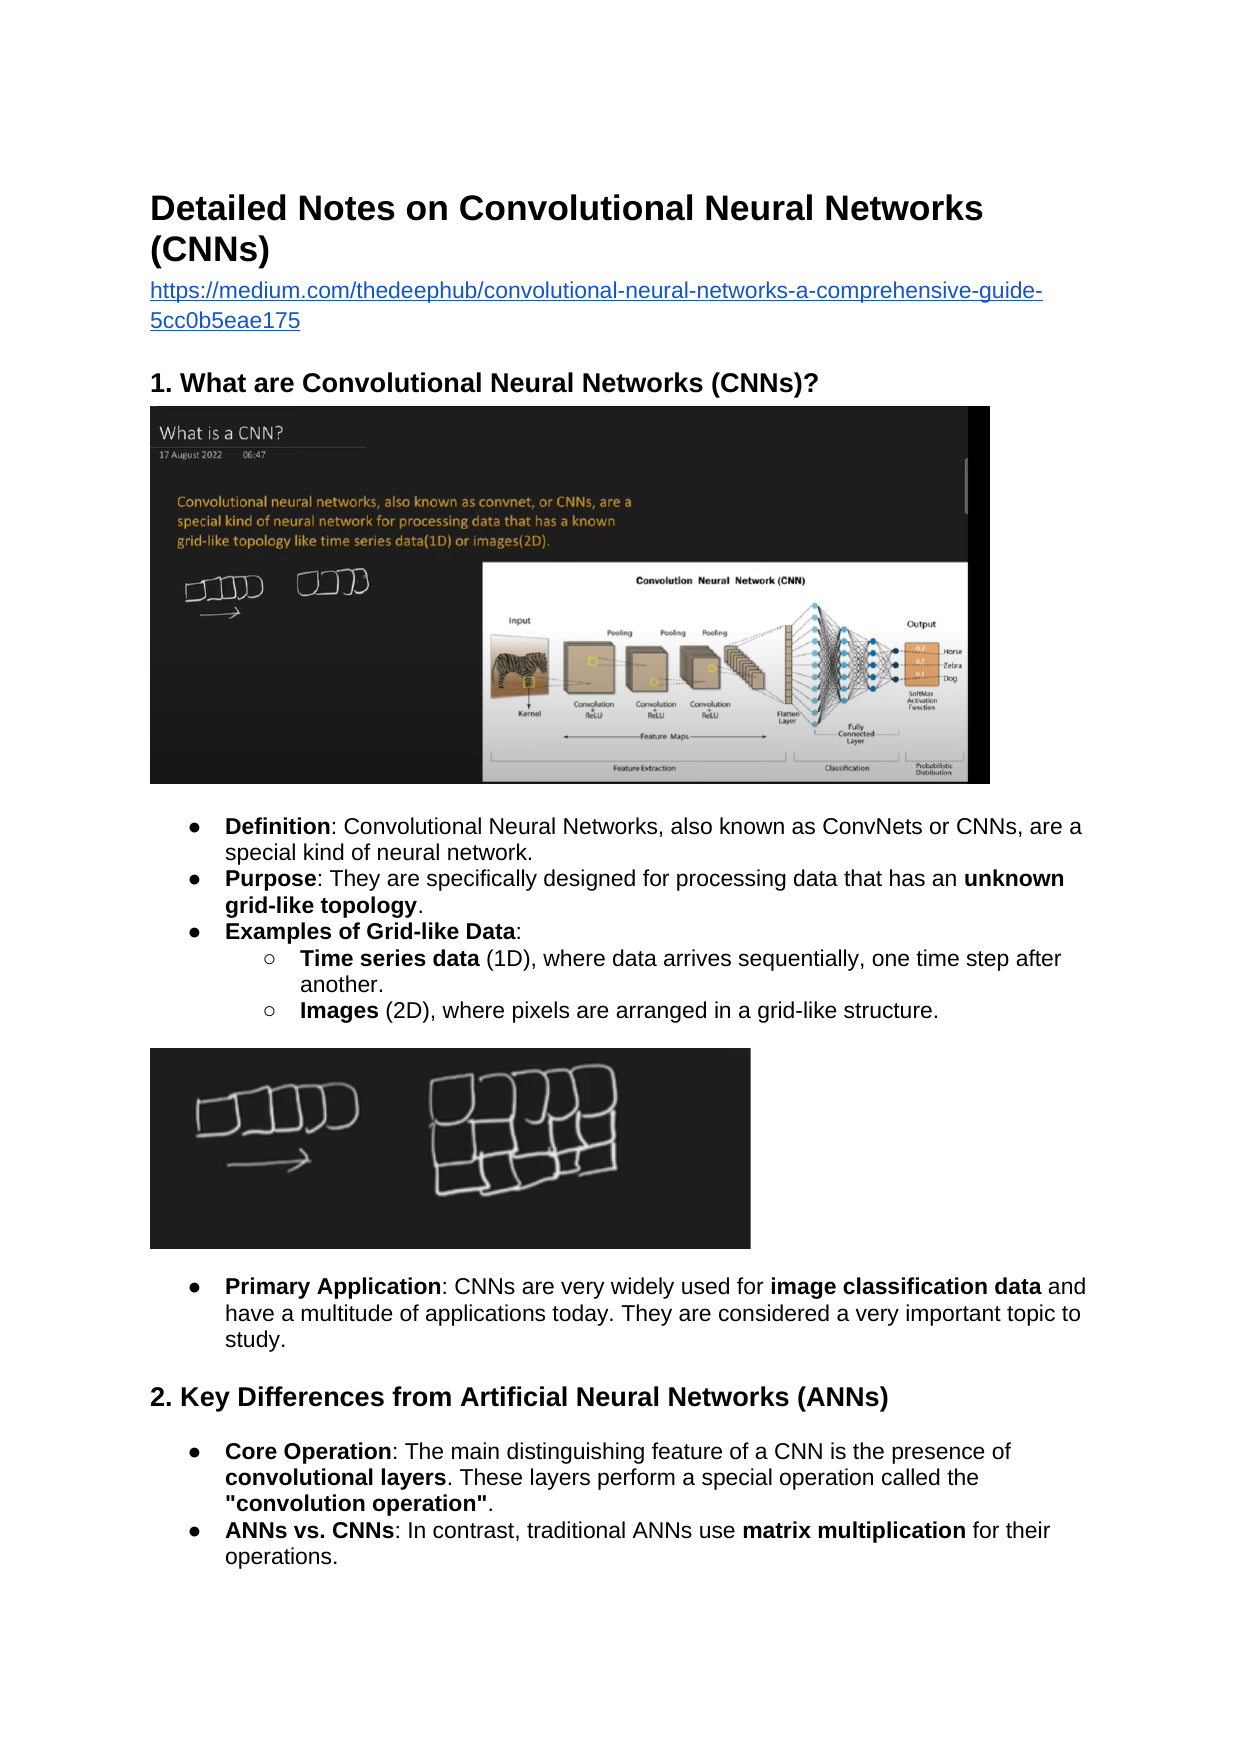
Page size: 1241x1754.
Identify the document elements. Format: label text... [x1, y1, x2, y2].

subtitle 1. What are Convolutional Neural Networks (CNNs)? [150, 367, 1090, 398]
list Images (2D), where pixels are arranged in a grid-like structure. [262, 997, 1090, 1023]
list Purpose: They are specifically designed for processing data that has an unknown grid-like topology. [187, 865, 1090, 918]
list ANNs vs. CNNs: In contrast, traditional ANNs use matrix multiplication for their operations. [187, 1517, 1090, 1569]
list Core Operation: The main distinguishing feature of a CNN is the presence of convolutional layers. These layers perform a special operation called the "convolution operation". [187, 1438, 1090, 1517]
subtitle 2. Key Differences from Artificial Neural Networks (ANNs) [150, 1381, 1090, 1413]
picture [150, 1048, 751, 1249]
subtitle Detailed Notes on Convolutional Neural Networks (CNNs) [150, 187, 1090, 269]
picture [150, 406, 990, 784]
text https://medium.com/thedeephub/convolutional-neural-networks-a-comprehensive-guide-5cc0b5eae175 [150, 277, 1090, 334]
list Time series data (1D), where data arrives sequentially, one time step after another. [262, 944, 1090, 997]
list Primary Application: CNNs are very widely used for image classification data and have a multitude of applications today. They are considered a very important topic to study. [187, 1273, 1090, 1352]
list Examples of Grid-like Data: [187, 918, 1090, 944]
list Definition: Convolutional Neural Networks, also known as ConvNets or CNNs, are a special kind of neural network. [187, 813, 1090, 865]
